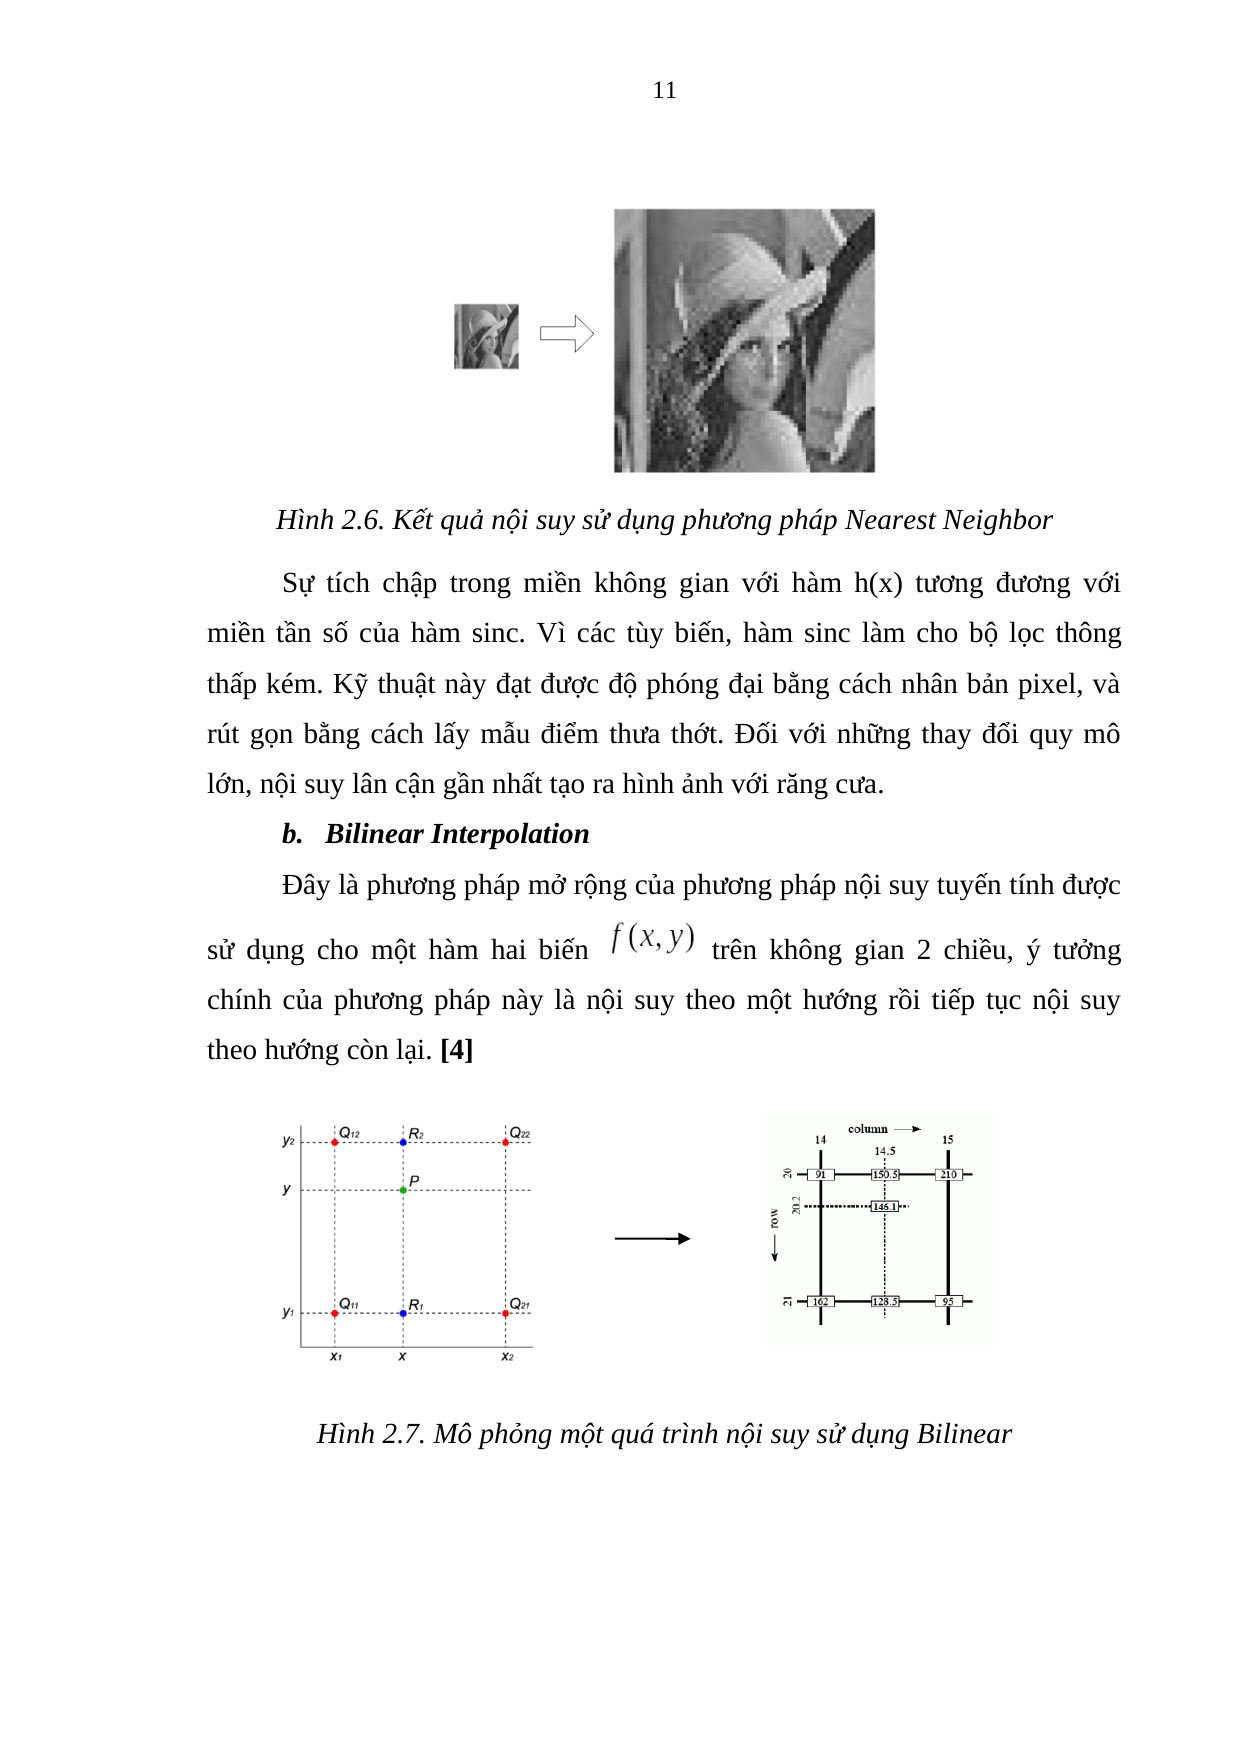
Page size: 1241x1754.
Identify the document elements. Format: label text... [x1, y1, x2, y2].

text Sự tích chập trong miền không gian với hàm h(x) tương đương với miền tần số của hàm sinc. Vì các tùy biến, hàm sinc làm cho bộ lọc thông thấp kém. Kỹ thuật này đạt được độ phóng đại bằng cách nhân bản pixel, và rút gọn bằng cách lấy mẫu điểm thưa thớt. Đối với những thay đổi quy mô lớn, nội suy lân cận gần nhất tạo ra hình ảnh với răng cưa. [207, 565, 1122, 800]
list Bilinear Interpolation [207, 817, 1122, 850]
text Đây là phương pháp mở rộng của phương pháp nội suy tuyến tính được sử dụng cho một hàm hai biến trên không gian 2 chiều, ý tưởng chính của phương pháp này là nội suy theo một hướng rồi tiếp tục nội suy theo hướng còn lại. [207, 867, 1122, 1066]
picture [253, 1082, 580, 1390]
picture [765, 1112, 994, 1344]
